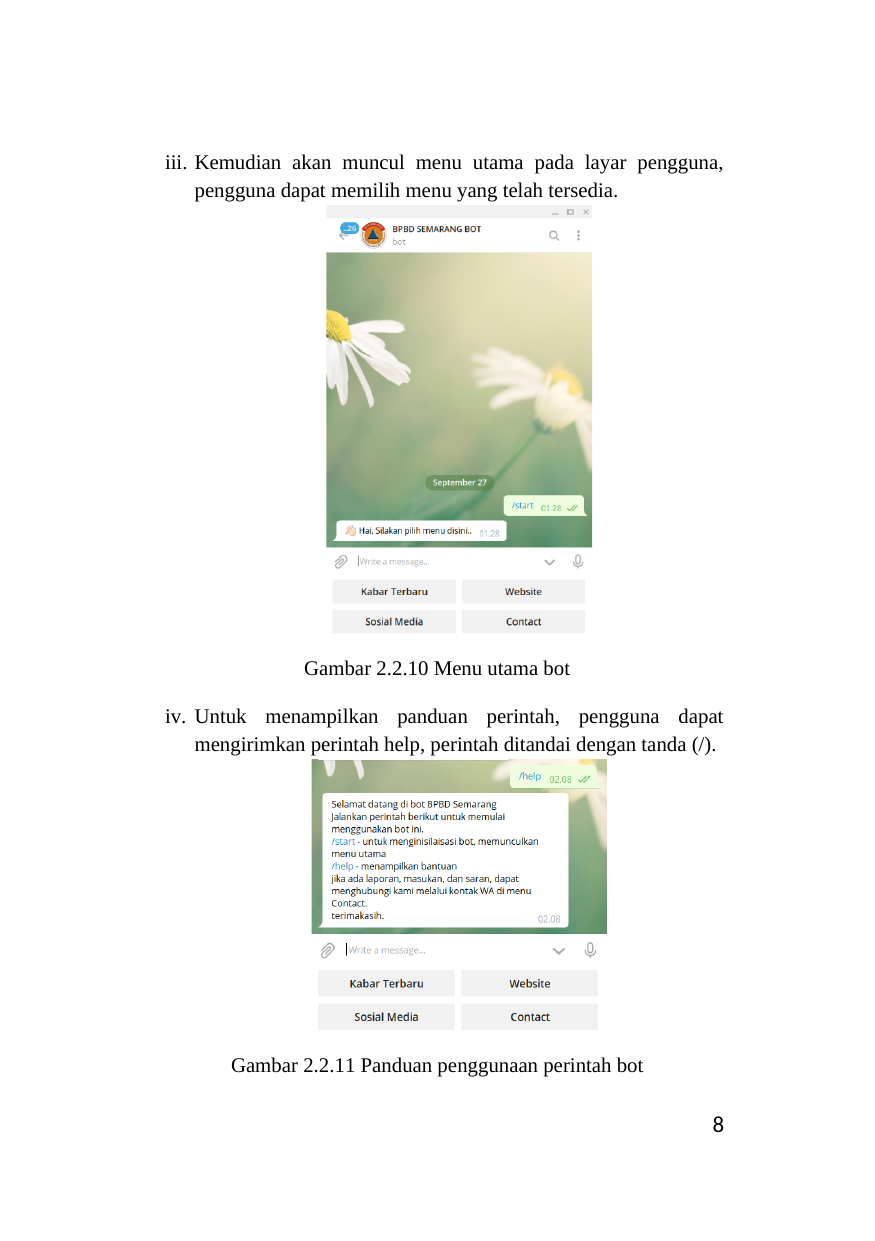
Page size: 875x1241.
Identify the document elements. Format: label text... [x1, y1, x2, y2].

list Kemudian akan muncul menu utama pada layar pengguna, pengguna dapat memilih menu yang telah tersedia. [165, 150, 724, 202]
picture [311, 759, 607, 1033]
list Untuk menampilkan panduan perintah, pengguna dapat mengirimkan perintah help, perintah ditandai dengan tanda (/). [165, 704, 724, 756]
picture [326, 205, 593, 636]
